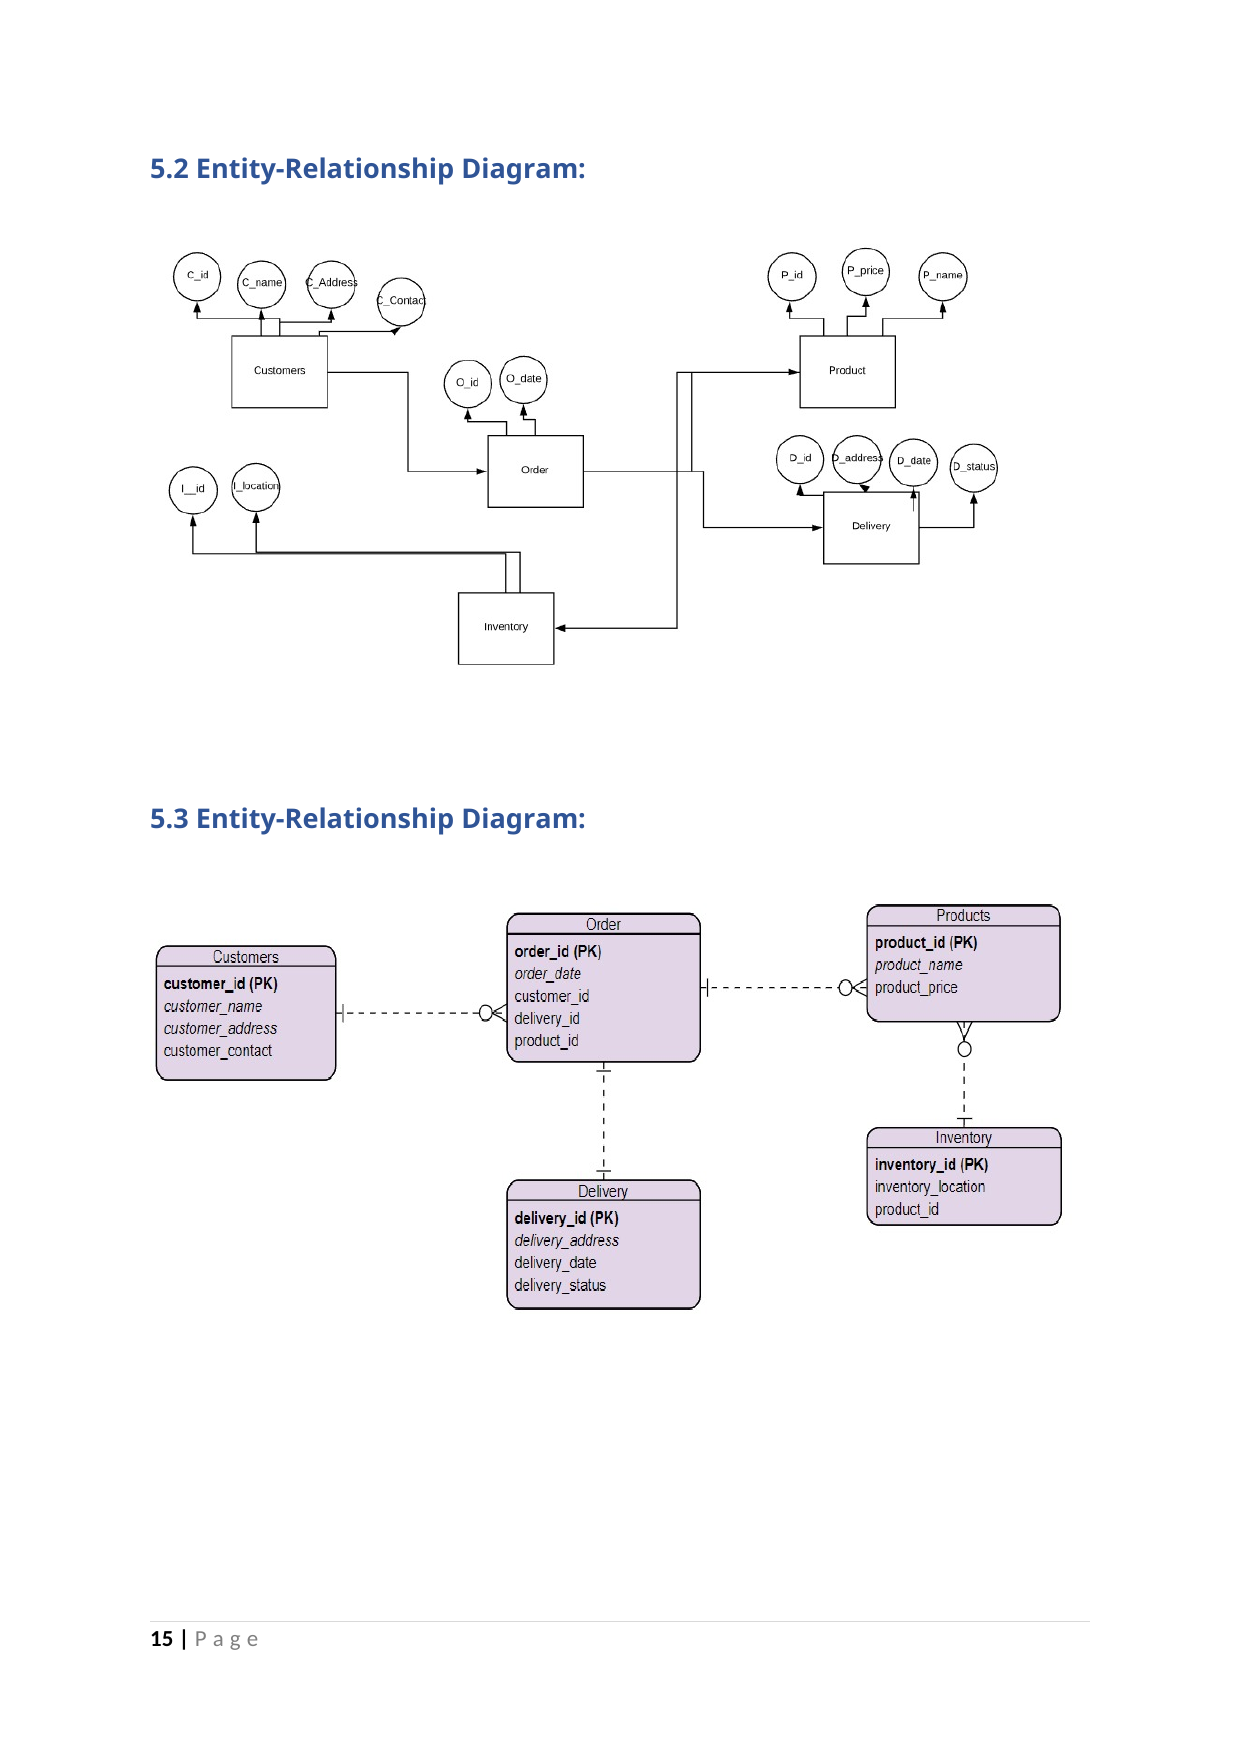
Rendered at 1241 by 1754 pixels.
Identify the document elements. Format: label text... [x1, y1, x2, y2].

subtitle 5.3 Entity-Relationship Diagram: [150, 799, 1090, 836]
picture [150, 236, 1091, 734]
picture [150, 886, 1091, 1367]
subtitle 5.2 Entity-Relationship Diagram: [150, 150, 1090, 187]
